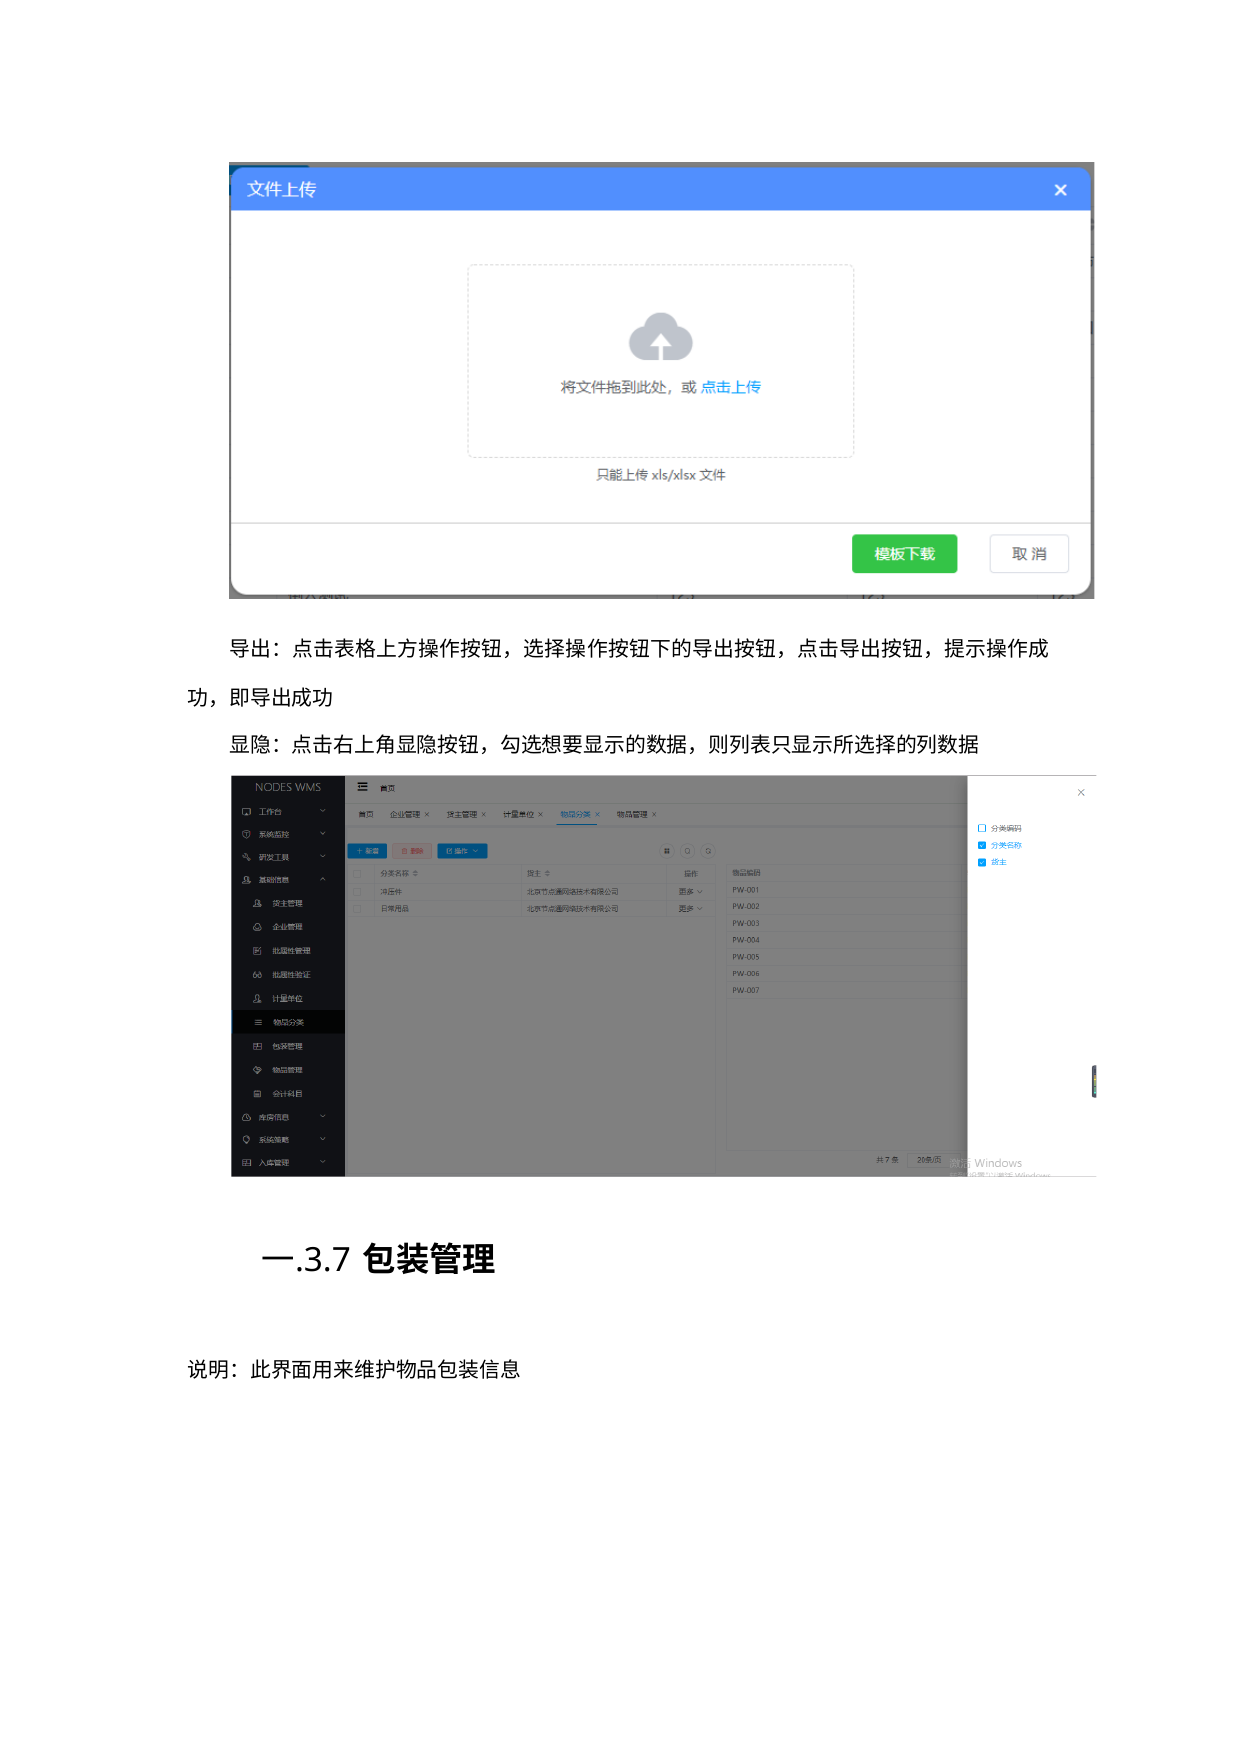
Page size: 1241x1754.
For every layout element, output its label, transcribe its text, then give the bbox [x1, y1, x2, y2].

text 说明：此界面用来维护物品包装信息 [187, 1352, 1053, 1384]
subtitle 包装管理 [261, 1225, 1053, 1290]
text 导出：点击表格上方操作按钮，选择操作按钮下的导出按钮，点击导出按钮，提示操作成功，即导出成功 [187, 631, 1053, 712]
picture [231, 775, 1097, 1177]
text 显隐：点击右上角显隐按钮，勾选想要显示的数据，则列表只显示所选择的列数据 [187, 727, 1053, 760]
picture [229, 162, 1095, 599]
